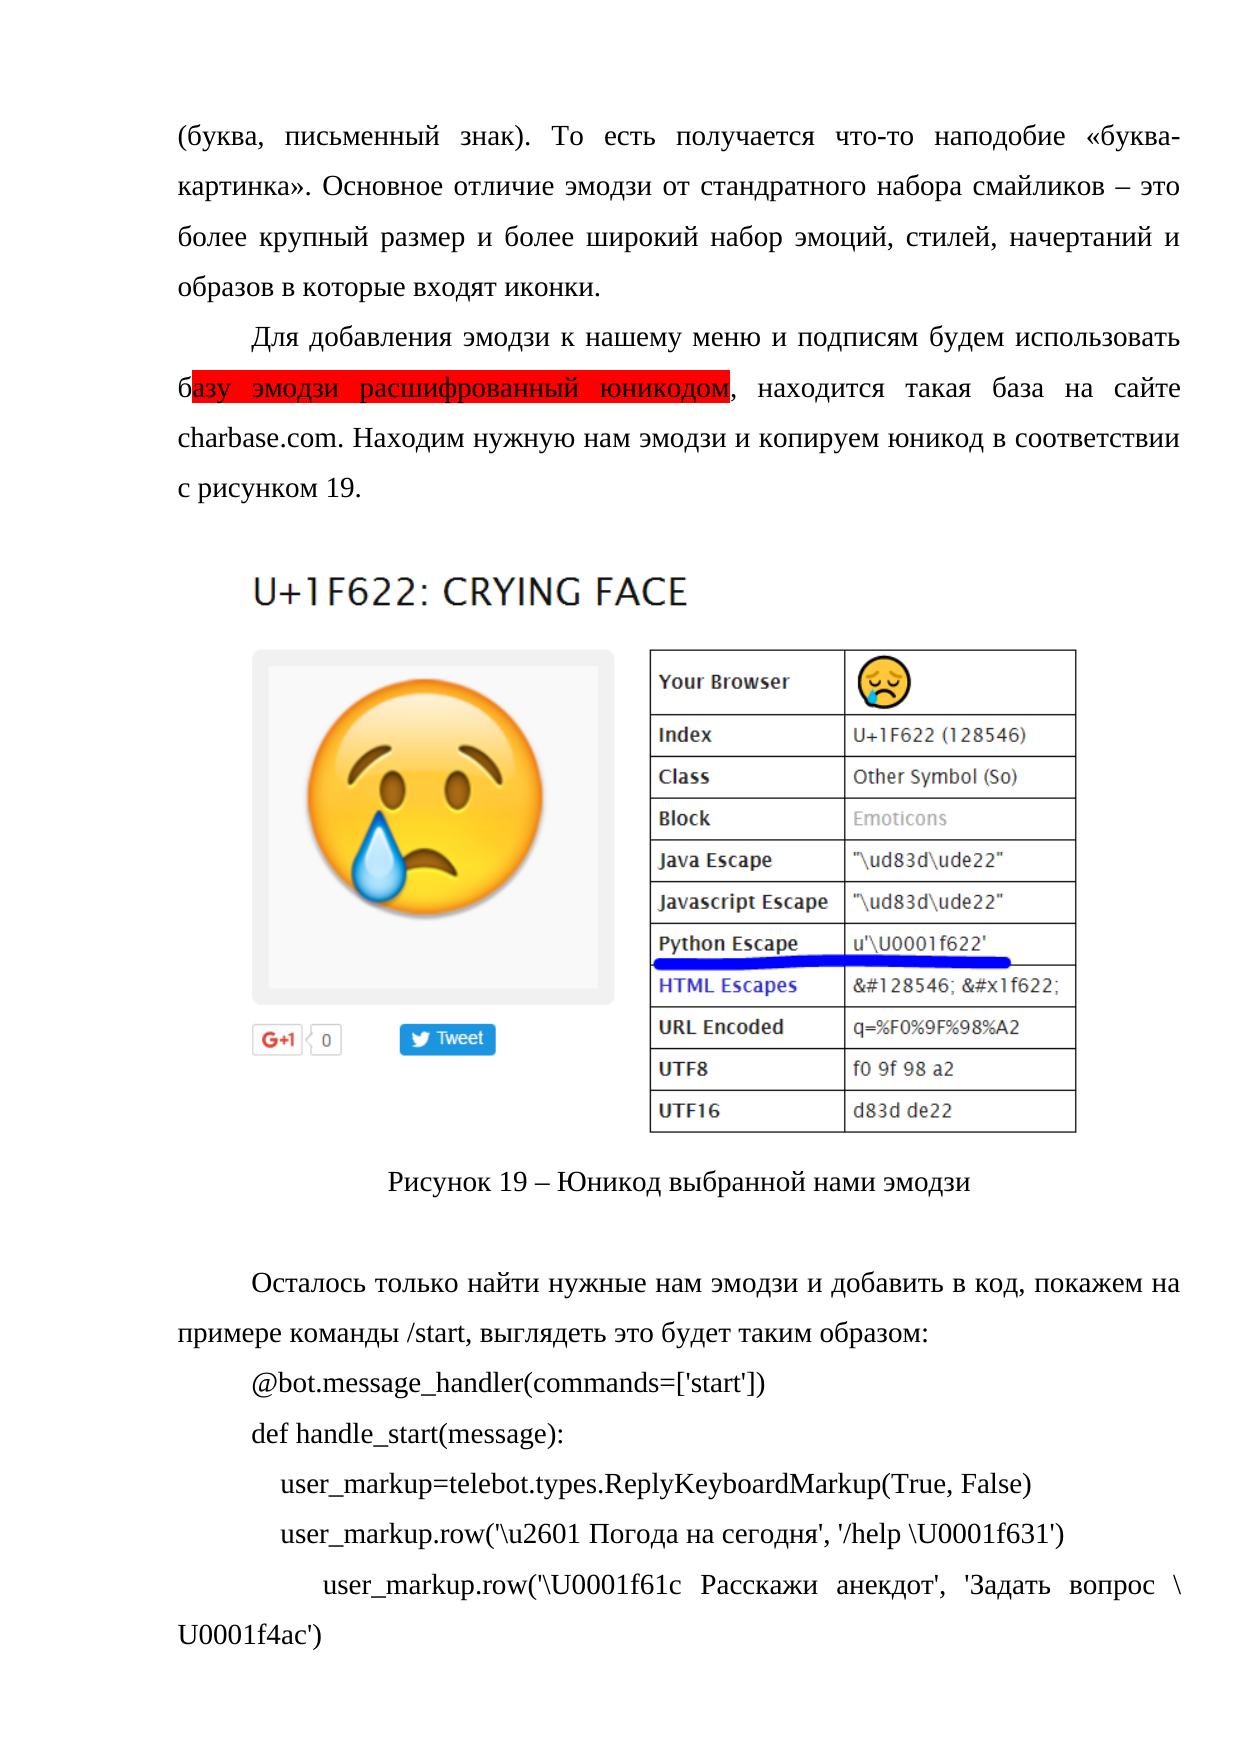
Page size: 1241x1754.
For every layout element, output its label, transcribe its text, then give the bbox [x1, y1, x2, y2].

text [177, 118, 1181, 303]
text user_markup.row('\U0001f61c Расскажи анекдот', 'Задать вопрос \U0001f4ac') [177, 1567, 1181, 1651]
picture [251, 571, 1103, 1148]
text def handle_start(message): [177, 1416, 1181, 1449]
text @bot.message_handler(commands=['start']) [177, 1366, 1181, 1399]
text user_markup.row('\u2601 Погода на сегодня', '/help \U0001f631') [177, 1517, 1181, 1550]
text user_markup=telebot.types.ReplyKeyboardMarkup(True, False) [177, 1466, 1181, 1500]
text Рисунок 19 – Юникод выбранной нами эмодзи [177, 1164, 1181, 1198]
text Для добавления эмодзи к нашему меню и подписям будем использовать базу эмодзи расшифрованный юникодом, находится такая база на сайте charbase.com. Находим нужную нам эмодзи и копируем юникод в соответствии с рисунком 19. [177, 319, 1181, 504]
text Осталось только найти нужные нам эмодзи и добавить в код, покажем на примере команды /start, выглядеть это будет таким образом: [177, 1265, 1181, 1349]
